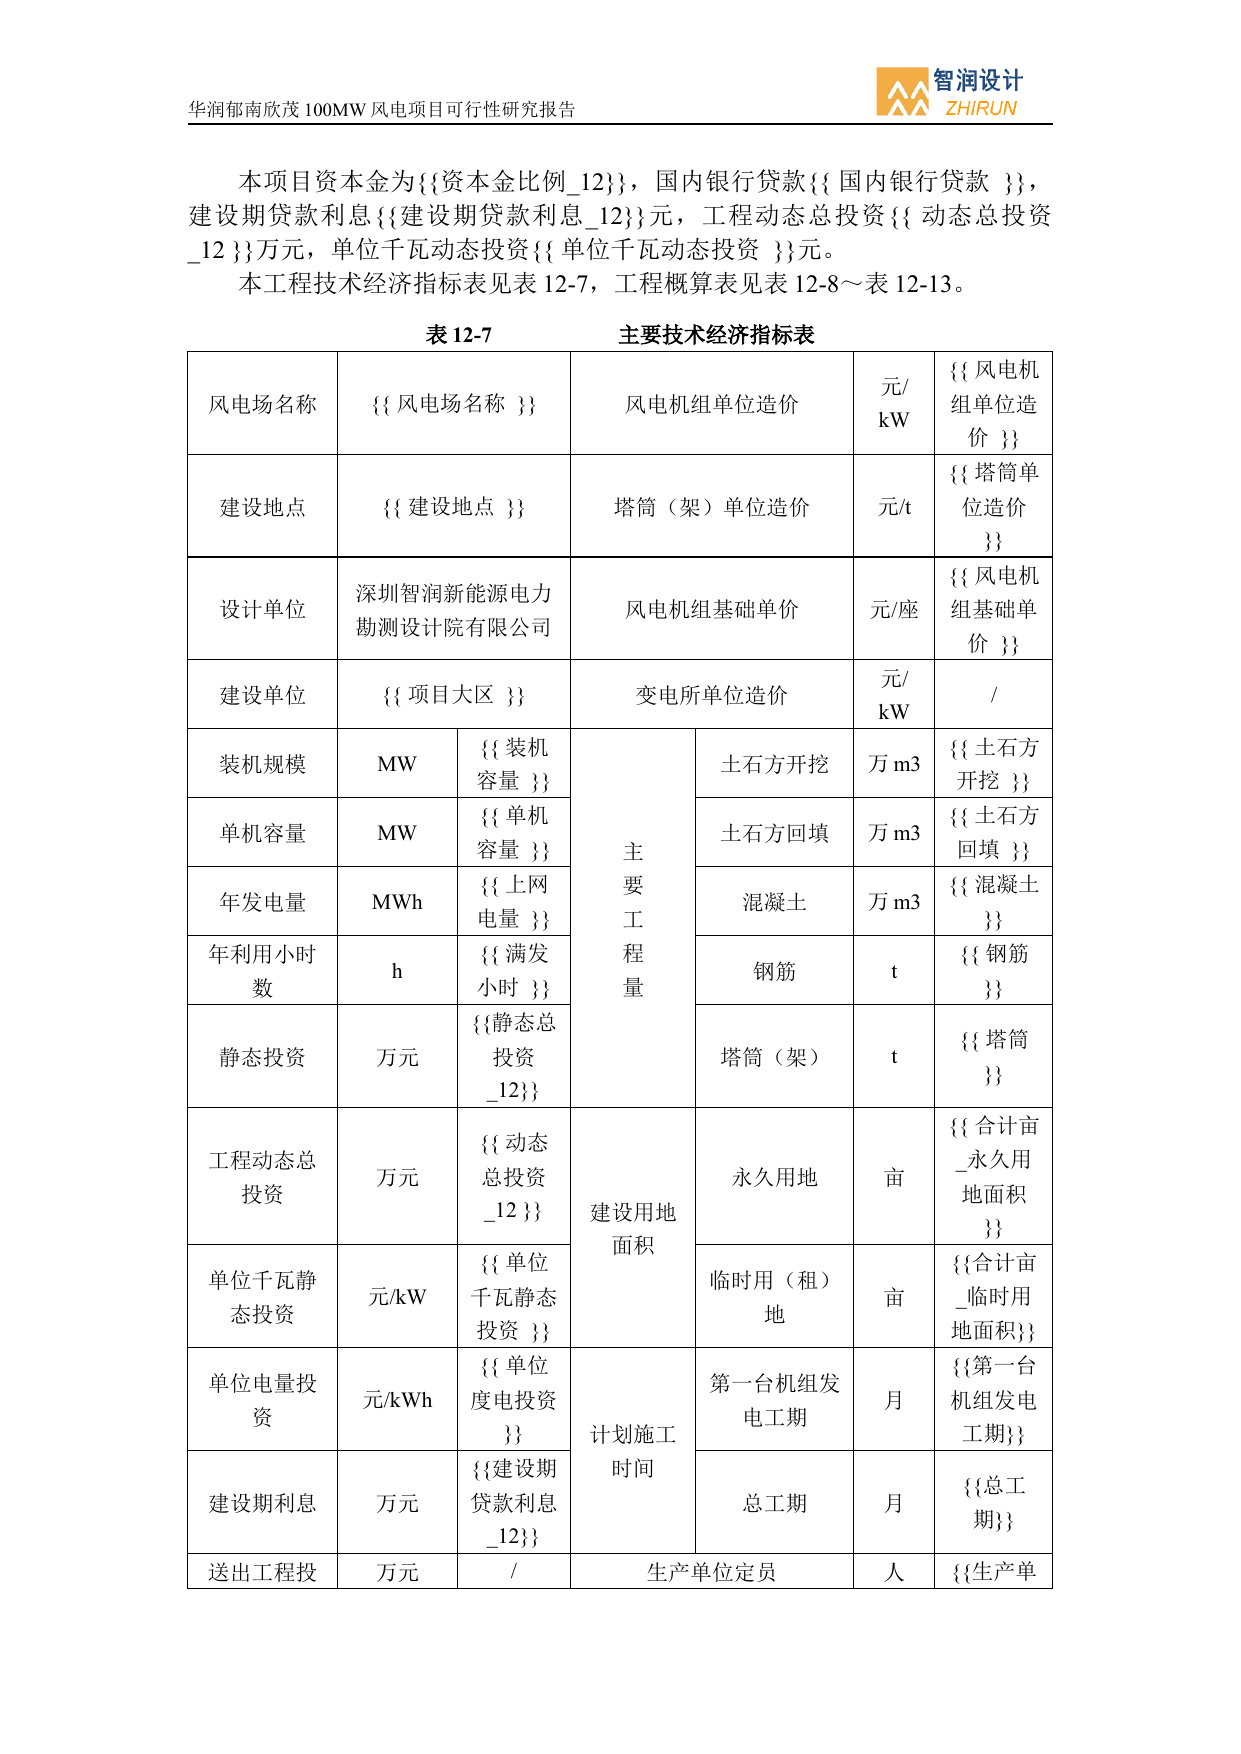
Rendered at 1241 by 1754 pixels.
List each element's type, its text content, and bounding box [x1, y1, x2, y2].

table_cell 年利用小时数 [188, 936, 337, 1004]
table_cell {{ 土石方回填 }} [935, 798, 1052, 866]
table_cell {{ 风电机组基础单价 }} [935, 558, 1052, 659]
table_cell 万元 [338, 1108, 457, 1244]
text 本项目资本金为{{资本金比例_12}}，国内银行贷款{{ 国内银行贷款 }}，建设期贷款利息{{建设期贷款利息_12}}元，工程动态总投资{{ 动态总投资_12 }}万元，单位千瓦动态投资{{ 单位千瓦动态投资 }}元。 [187, 164, 1053, 266]
table_cell 单机容量 [188, 798, 337, 866]
table_cell {{生产单位定员}} [935, 1554, 1052, 1588]
table_header 风电机组单位造价 [571, 352, 853, 453]
table_cell 土石方开挖 [696, 729, 853, 797]
table_cell / [458, 1554, 570, 1588]
table_cell {{ 动态总投资_12 }} [458, 1108, 570, 1244]
table_cell 月 [854, 1451, 934, 1553]
table_cell {{总工期}} [935, 1451, 1052, 1553]
table_cell 装机规模 [188, 729, 337, 797]
table_cell {{ 土石方开挖 }} [935, 729, 1052, 797]
table_cell 人 [854, 1554, 934, 1588]
table_cell 万元 [338, 1554, 457, 1588]
table_cell MW [338, 729, 457, 797]
picture [876, 65, 1024, 117]
table_cell 元/t [854, 455, 934, 556]
table_cell / [935, 660, 1052, 728]
table_cell 深圳智润新能源电力勘测设计院有限公司 [338, 558, 570, 659]
table_cell 总工期 [696, 1451, 853, 1553]
table_cell 万m3 [854, 867, 934, 935]
table_cell MW [338, 798, 457, 866]
table_header 元/kW [854, 352, 934, 453]
table_cell 永久用地 [696, 1108, 853, 1244]
text 表12-7 主要技术经济指标表 [187, 317, 1053, 351]
table_header {{ 风电场名称 }} [338, 352, 570, 453]
table_cell {{ 单位度电投资 }} [458, 1348, 570, 1450]
table_cell 万m3 [854, 798, 934, 866]
table_header 风电场名称 [188, 352, 337, 453]
table_cell 建设地点 [188, 455, 337, 556]
table_cell {{建设期贷款利息_12}} [458, 1451, 570, 1553]
table_cell t [854, 1005, 934, 1107]
table_cell {{ 塔筒 }} [935, 1005, 1052, 1107]
table_cell {{合计亩_临时用地面积}} [935, 1245, 1052, 1347]
table_cell 工程动态总投资 [188, 1108, 337, 1244]
table_cell 年发电量 [188, 867, 337, 935]
table_cell {{ 单位千瓦静态投资 }} [458, 1245, 570, 1347]
table_cell 月 [854, 1348, 934, 1450]
table_cell MWh [338, 867, 457, 935]
text 本工程技术经济指标表见表12-7，工程概算表见表12-8～表12-13。 [187, 266, 1053, 300]
table_cell {{ 单机容量 }} [458, 798, 570, 866]
table_cell t [854, 936, 934, 1004]
table_cell {{ 项目大区 }} [338, 660, 570, 728]
table_cell 万m3 [854, 729, 934, 797]
table_cell 混凝土 [696, 867, 853, 935]
table_cell 送出工程投资 [188, 1554, 337, 1588]
table_cell 临时用（租）地 [696, 1245, 853, 1347]
table_cell 生产单位定员 [571, 1554, 853, 1588]
table_header {{ 风电机组单位造价 }} [935, 352, 1052, 453]
table_cell {{ 装机容量 }} [458, 729, 570, 797]
table_cell {{第一台机组发电工期}} [935, 1348, 1052, 1450]
table_cell 第一台机组发电工期 [696, 1348, 853, 1450]
table_cell h [338, 936, 457, 1004]
table_cell 单位电量投资 [188, 1348, 337, 1450]
table_cell {{静态总投资_12}} [458, 1005, 570, 1107]
table_cell 亩 [854, 1108, 934, 1244]
table_cell {{ 塔筒单位造价 }} [935, 455, 1052, 556]
table_cell {{ 钢筋 }} [935, 936, 1052, 1004]
table_cell 单位千瓦静态投资 [188, 1245, 337, 1347]
table_cell 元/kWh [338, 1348, 457, 1450]
table_cell 塔筒（架） [696, 1005, 853, 1107]
table_cell 计划施工时间 [571, 1348, 695, 1553]
table_cell 亩 [854, 1245, 934, 1347]
table_cell {{ 建设地点 }} [338, 455, 570, 556]
table_cell 建设用地 面积 [571, 1108, 695, 1347]
table_cell 静态投资 [188, 1005, 337, 1107]
table_cell 万元 [338, 1005, 457, 1107]
table_cell 风电机组基础单价 [571, 558, 853, 659]
table_cell 建设期利息 [188, 1451, 337, 1553]
table_cell 钢筋 [696, 936, 853, 1004]
table_cell 万元 [338, 1451, 457, 1553]
table_cell {{ 合计亩_永久用地面积 }} [935, 1108, 1052, 1244]
table_cell {{ 上网电量 }} [458, 867, 570, 935]
table_cell 元/kW [854, 660, 934, 728]
table_cell 建设单位 [188, 660, 337, 728]
table_cell 主 要 工 程 量 [571, 729, 695, 1107]
table_cell 土石方回填 [696, 798, 853, 866]
table_cell 变电所单位造价 [571, 660, 853, 728]
table_cell 塔筒（架）单位造价 [571, 455, 853, 556]
table_cell 设计单位 [188, 558, 337, 659]
table_cell 元/kW [338, 1245, 457, 1347]
table_cell {{ 满发小时 }} [458, 936, 570, 1004]
table_cell {{ 混凝土 }} [935, 867, 1052, 935]
table_cell 元/座 [854, 558, 934, 659]
